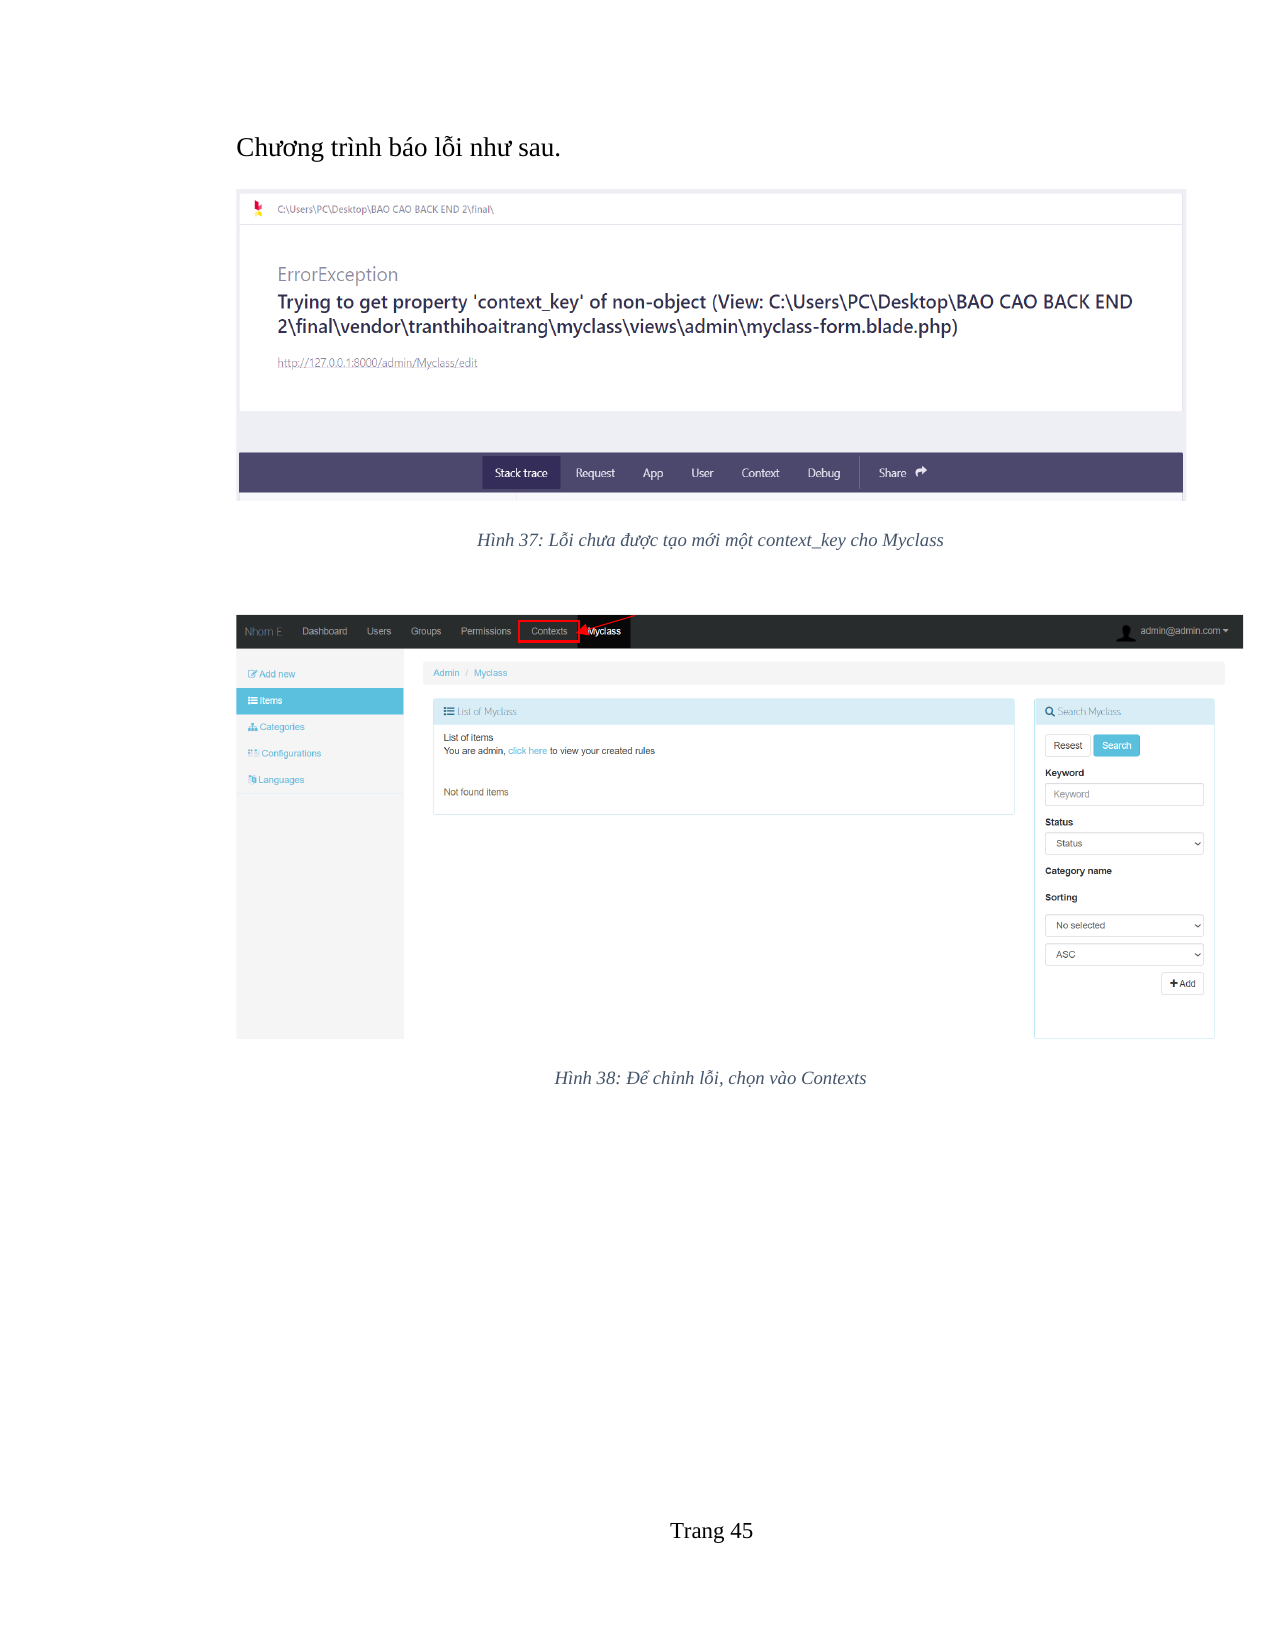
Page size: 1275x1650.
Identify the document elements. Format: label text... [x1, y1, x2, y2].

picture [236, 189, 1187, 501]
text Hình 38: Để chỉnh lỗi, chọn vào Contexts [177, 1067, 1186, 1088]
picture [236, 613, 1244, 1039]
text Chương trình báo lỗi như sau. [177, 131, 1186, 162]
text Hình 37: Lỗi chưa được tạo mới một context_key cho Myclass [177, 529, 1186, 551]
